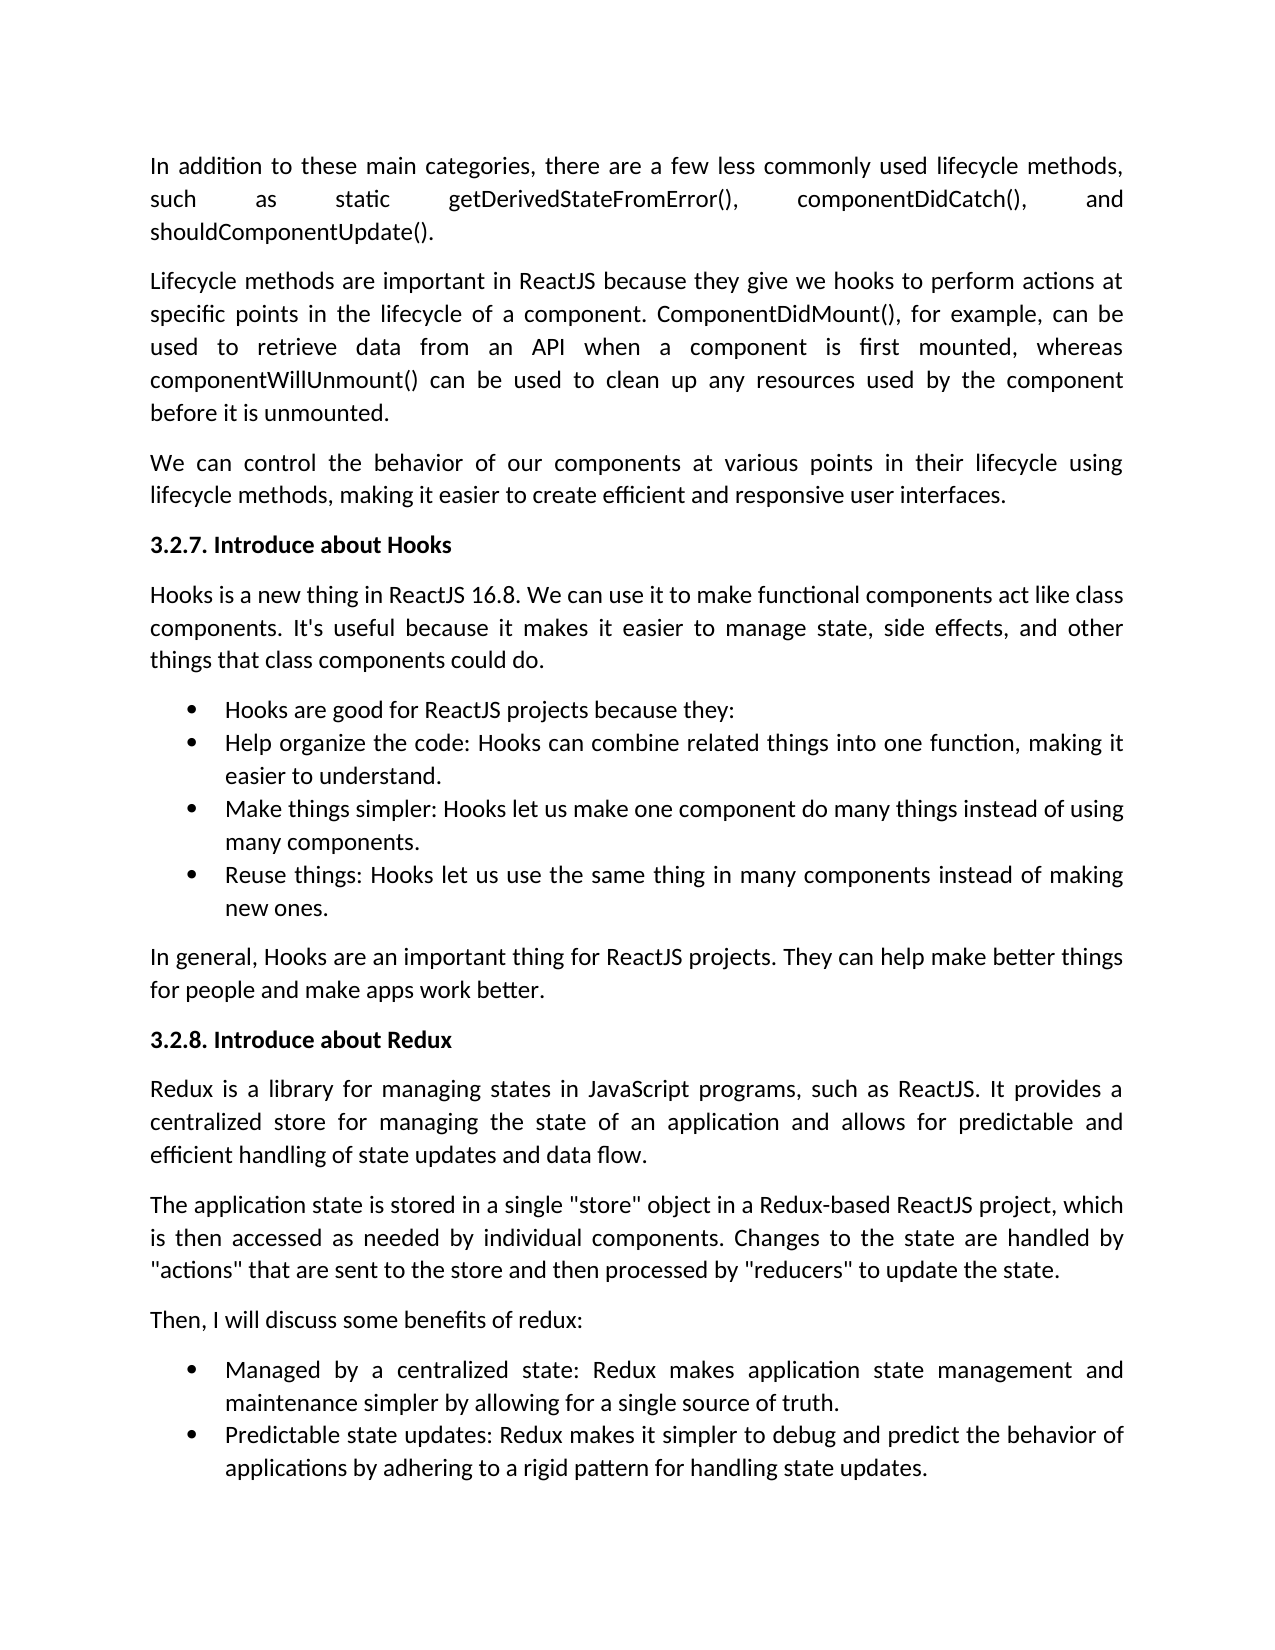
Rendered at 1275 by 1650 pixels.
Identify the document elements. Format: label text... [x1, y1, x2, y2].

text The application state is stored in a single "store" object in a Redux-based ReactJS project, which is then accessed as needed by individual components. Changes to the state are handled by "actions" that are sent to the store and then processed by "reducers" to update the state. [150, 1189, 1125, 1285]
list Reuse things: Hooks let us use the same thing in many components instead of making new ones. [187, 859, 1125, 922]
list Managed by a centralized state: Redux makes application state management and maintenance simpler by allowing for a single source of truth. [187, 1354, 1125, 1417]
list Predictable state updates: Redux makes it simpler to debug and predict the behavior of applications by adhering to a rigid pattern for handling state updates. [187, 1419, 1125, 1483]
text 3.2.8. Introduce about Redux [150, 1024, 1125, 1054]
list Hooks are good for ReactJS projects because they: [187, 694, 1125, 725]
text Lifecycle methods are important in ReactJS because they give we hooks to perform actions at specific points in the lifecycle of a component. ComponentDidMount(), for example, can be used to retrieve data from an API when a component is first mounted, whereas componentWillUnmount() can be used to clean up any resources used by the component before it is unmounted. [150, 265, 1125, 428]
text Redux is a library for managing states in JavaScript programs, such as ReactJS. It provides a centralized store for managing the state of an application and allows for predictable and efficient handling of state updates and data flow. [150, 1073, 1125, 1170]
text In addition to these main categories, there are a few less commonly used lifecycle methods, such as static getDerivedStateFromError(), componentDidCatch(), and shouldComponentUpdate(). [150, 150, 1125, 246]
text 3.2.7. Introduce about Hooks [150, 529, 1125, 560]
text We can control the behavior of our components at various points in their lifecycle using lifecycle methods, making it easier to create efficient and responsive user interfaces. [150, 447, 1125, 510]
text Then, I will discuss some benefits of redux: [150, 1304, 1125, 1335]
list Make things simpler: Hooks let us make one component do many things instead of using many components. [187, 793, 1125, 856]
list Help organize the code: Hooks can combine related things into one function, making it easier to understand. [187, 727, 1125, 791]
text In general, Hooks are an important thing for ReactJS projects. They can help make better things for people and make apps work better. [150, 941, 1125, 1005]
text Hooks is a new thing in ReactJS 16.8. We can use it to make functional components act like class components. It's useful because it makes it easier to manage state, side effects, and other things that class components could do. [150, 579, 1125, 675]
